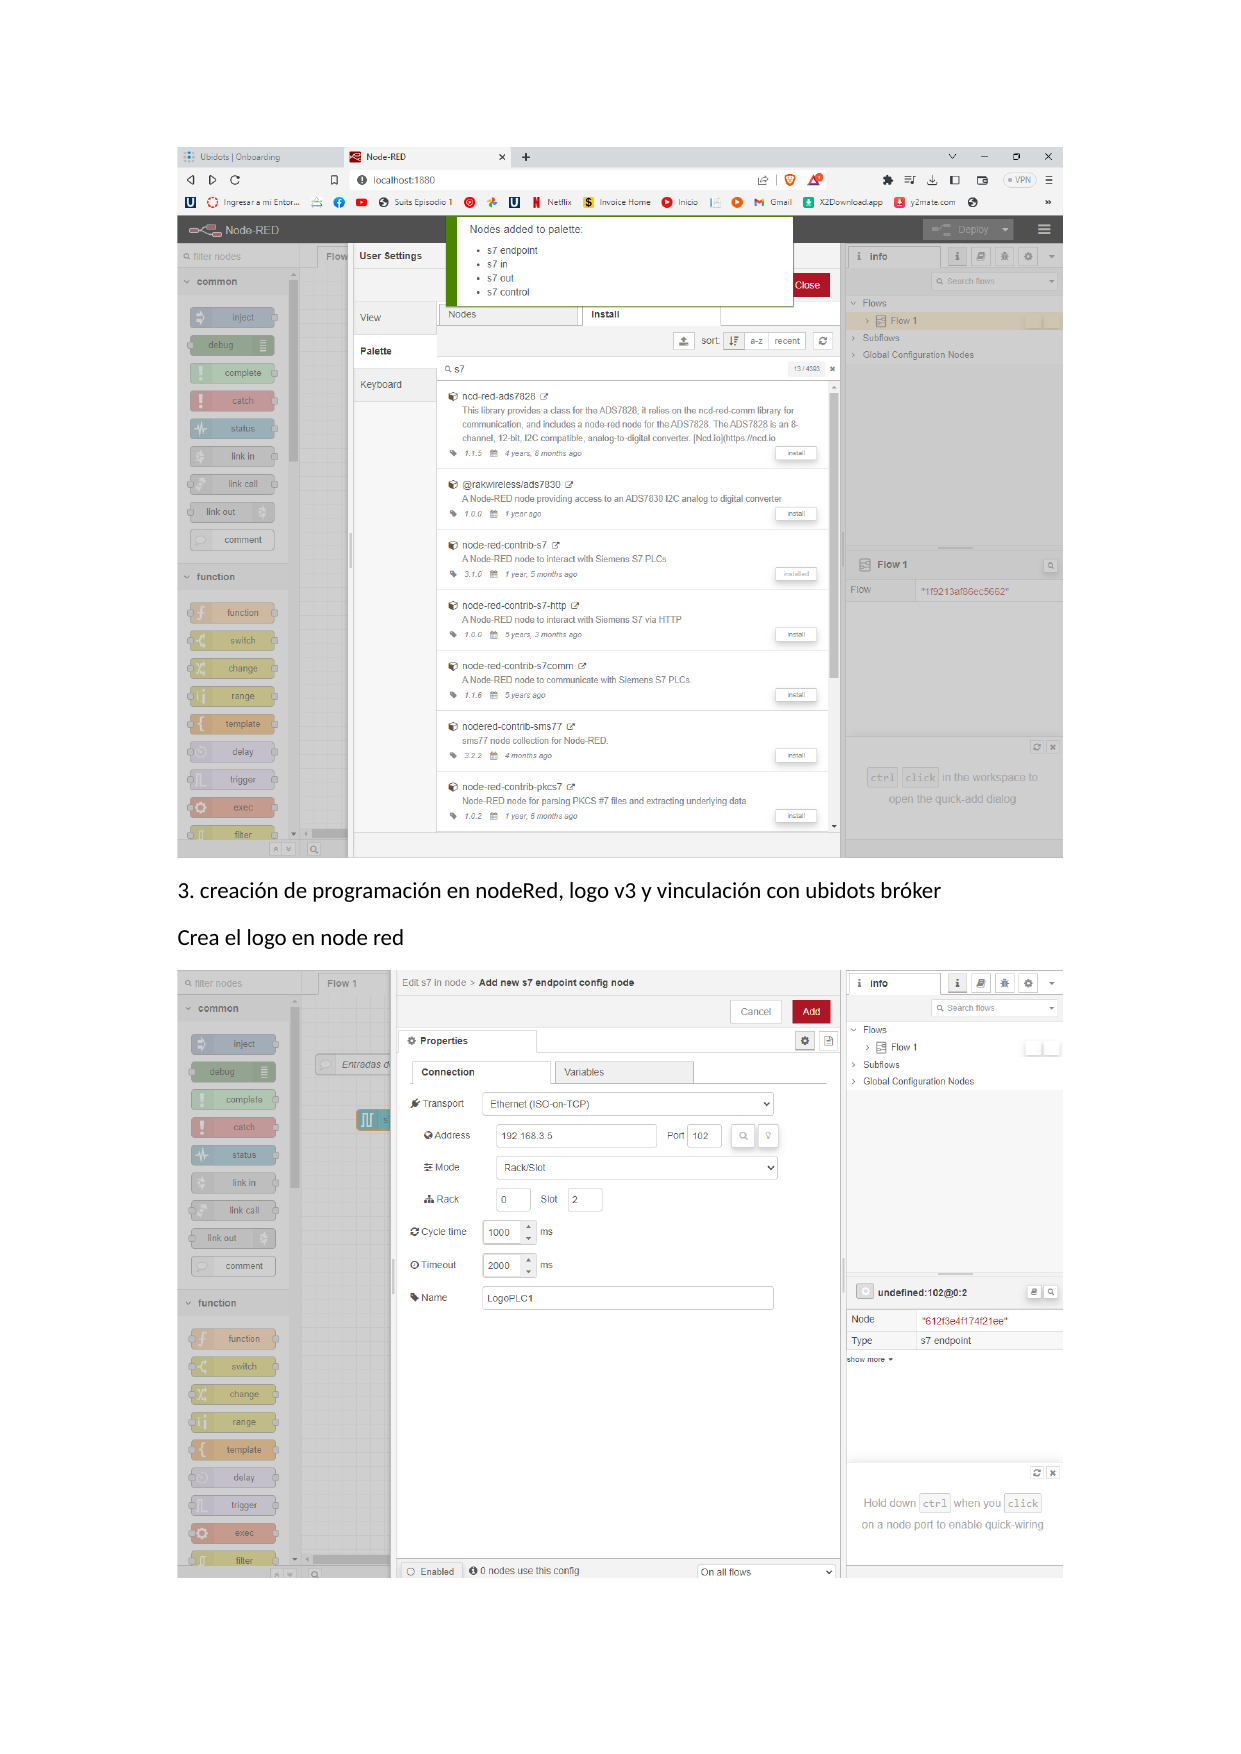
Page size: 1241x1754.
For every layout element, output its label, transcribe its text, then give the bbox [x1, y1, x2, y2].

text 3. creación de programación en nodeRed, logo v3 y vinculación con ubidots bróker [177, 876, 1063, 904]
picture [177, 147, 1063, 858]
text Crea el logo en node red [177, 923, 1063, 951]
picture [177, 970, 1063, 1578]
